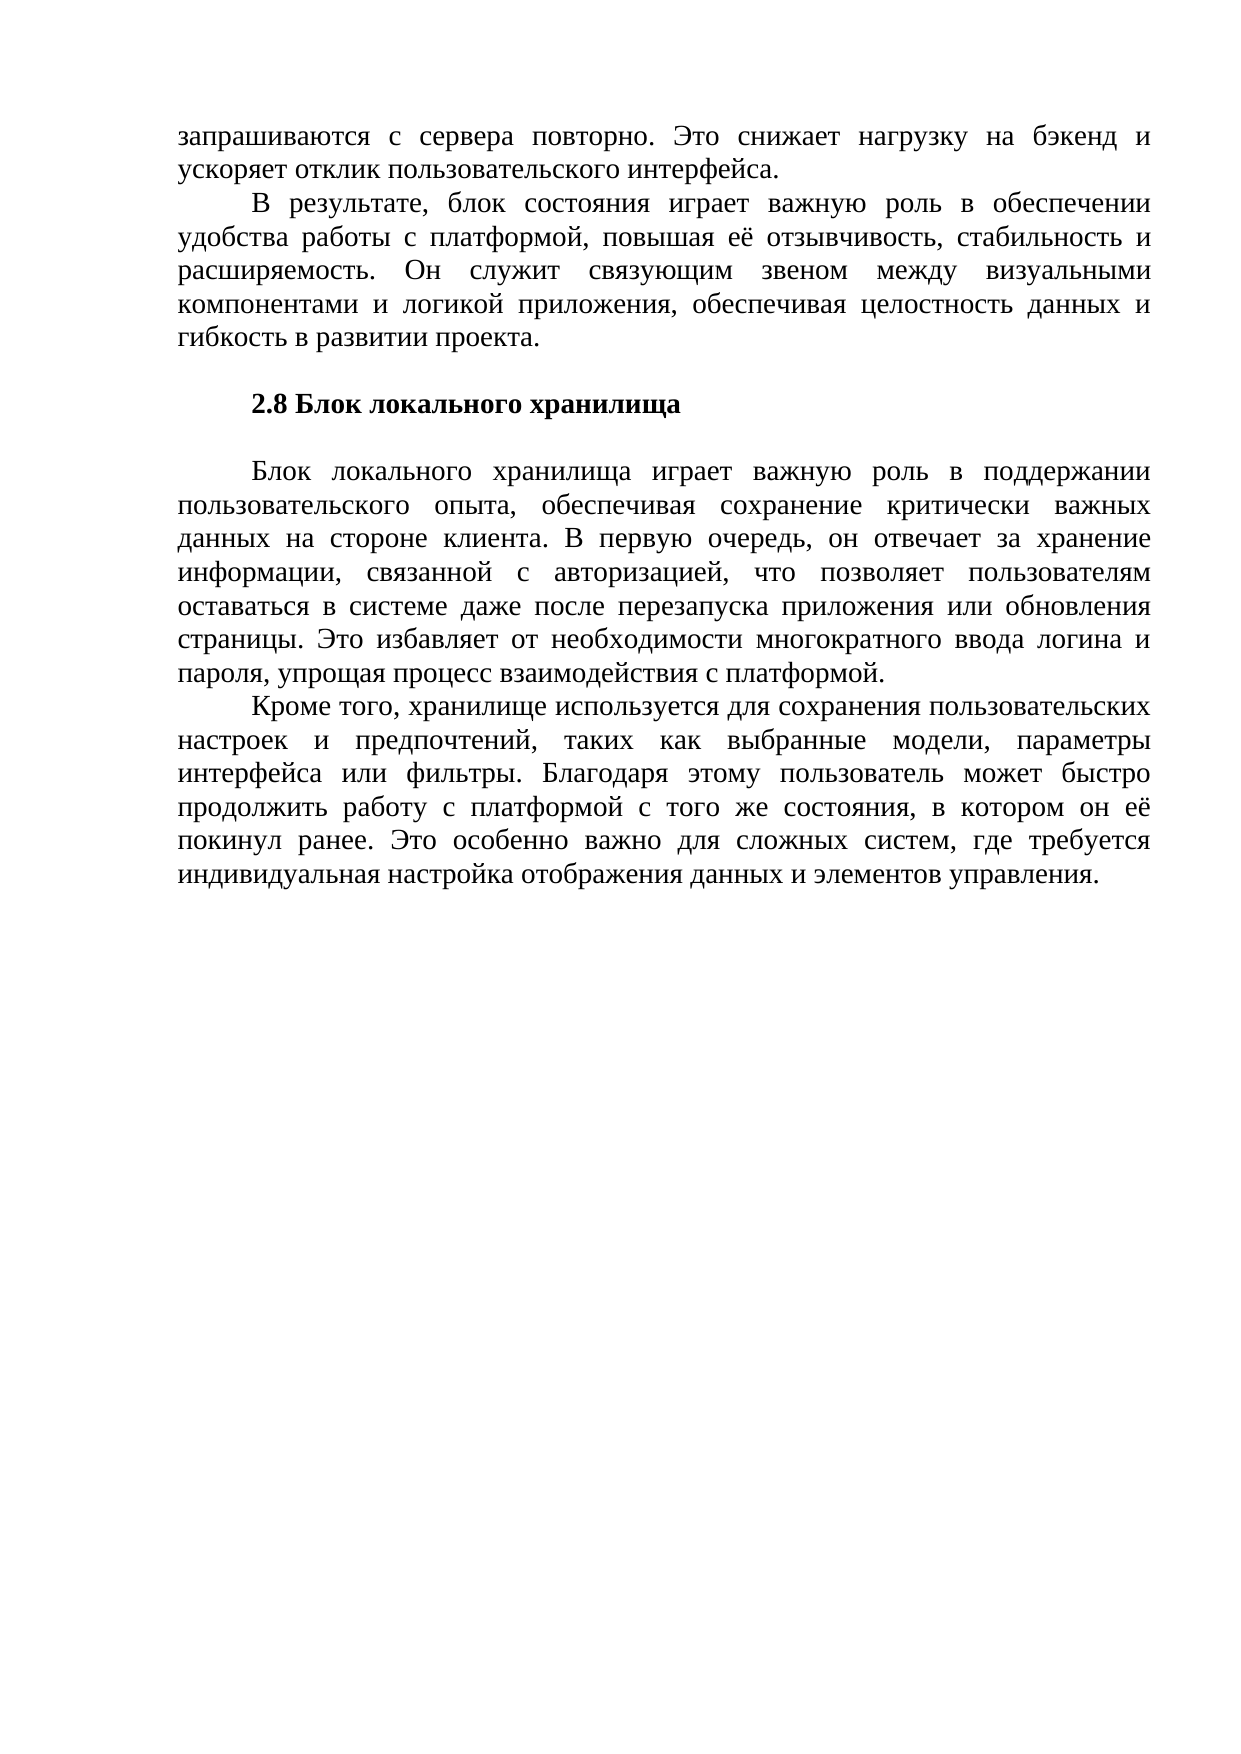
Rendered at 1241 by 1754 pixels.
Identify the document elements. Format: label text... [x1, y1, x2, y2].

subtitle 2.8 Блок локального хранилища [251, 386, 1152, 420]
text Блок локального хранилища играет важную роль в поддержании пользовательского опыта, обеспечивая сохранение критически важных данных на стороне клиента. В первую очередь, он отвечает за хранение информации, связанной с авторизацией, что позволяет пользователям оставаться в системе даже после перезапуска приложения или обновления страницы. Это избавляет от необходимости многократного ввода логина и пароля, упрощая процесс взаимодействия с платформой. [177, 453, 1152, 688]
text Кроме того, хранилище используется для сохранения пользовательских настроек и предпочтений, таких как выбранные модели, параметры интерфейса или фильтры. Благодаря этому пользователь может быстро продолжить работу с платформой с того же состояния, в котором он её покинул ранее. Это особенно важно для сложных систем, где требуется индивидуальная настройка отображения данных и элементов управления. [177, 688, 1152, 889]
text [177, 118, 1152, 185]
text В результате, блок состояния играет важную роль в обеспечении удобства работы с платформой, повышая её отзывчивость, стабильность и расширяемость. Он служит связующим звеном между визуальными компонентами и логикой приложения, обеспечивая целостность данных и гибкость в развитии проекта. [177, 185, 1152, 353]
